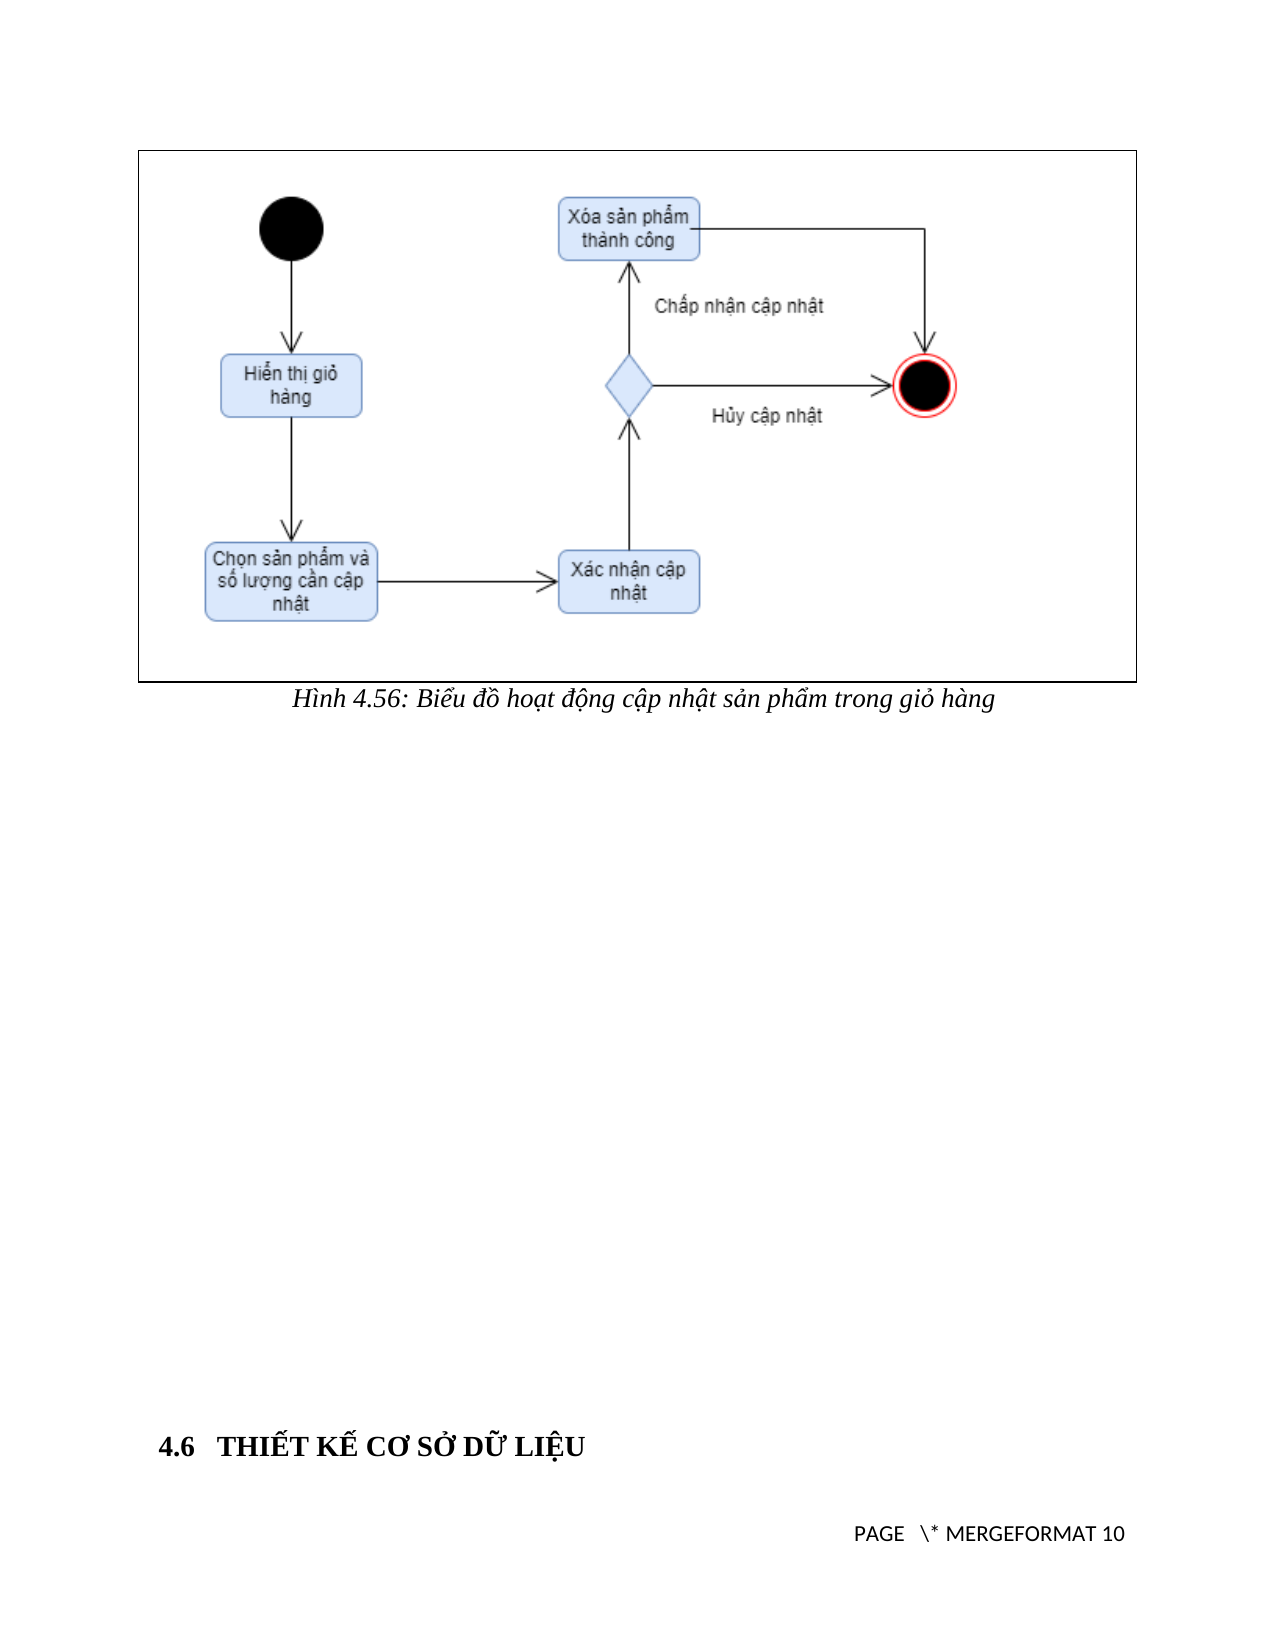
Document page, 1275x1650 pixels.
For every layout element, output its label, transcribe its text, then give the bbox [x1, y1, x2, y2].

list Hình 4.56: Biểu đồ hoạt động cập nhật sản phẩm trong giỏ hàng [162, 683, 1125, 713]
picture [158, 151, 1004, 669]
list THIẾT KẾ CƠ SỞ DỮ LIỆU [158, 1429, 1125, 1463]
table_header [139, 151, 1136, 681]
